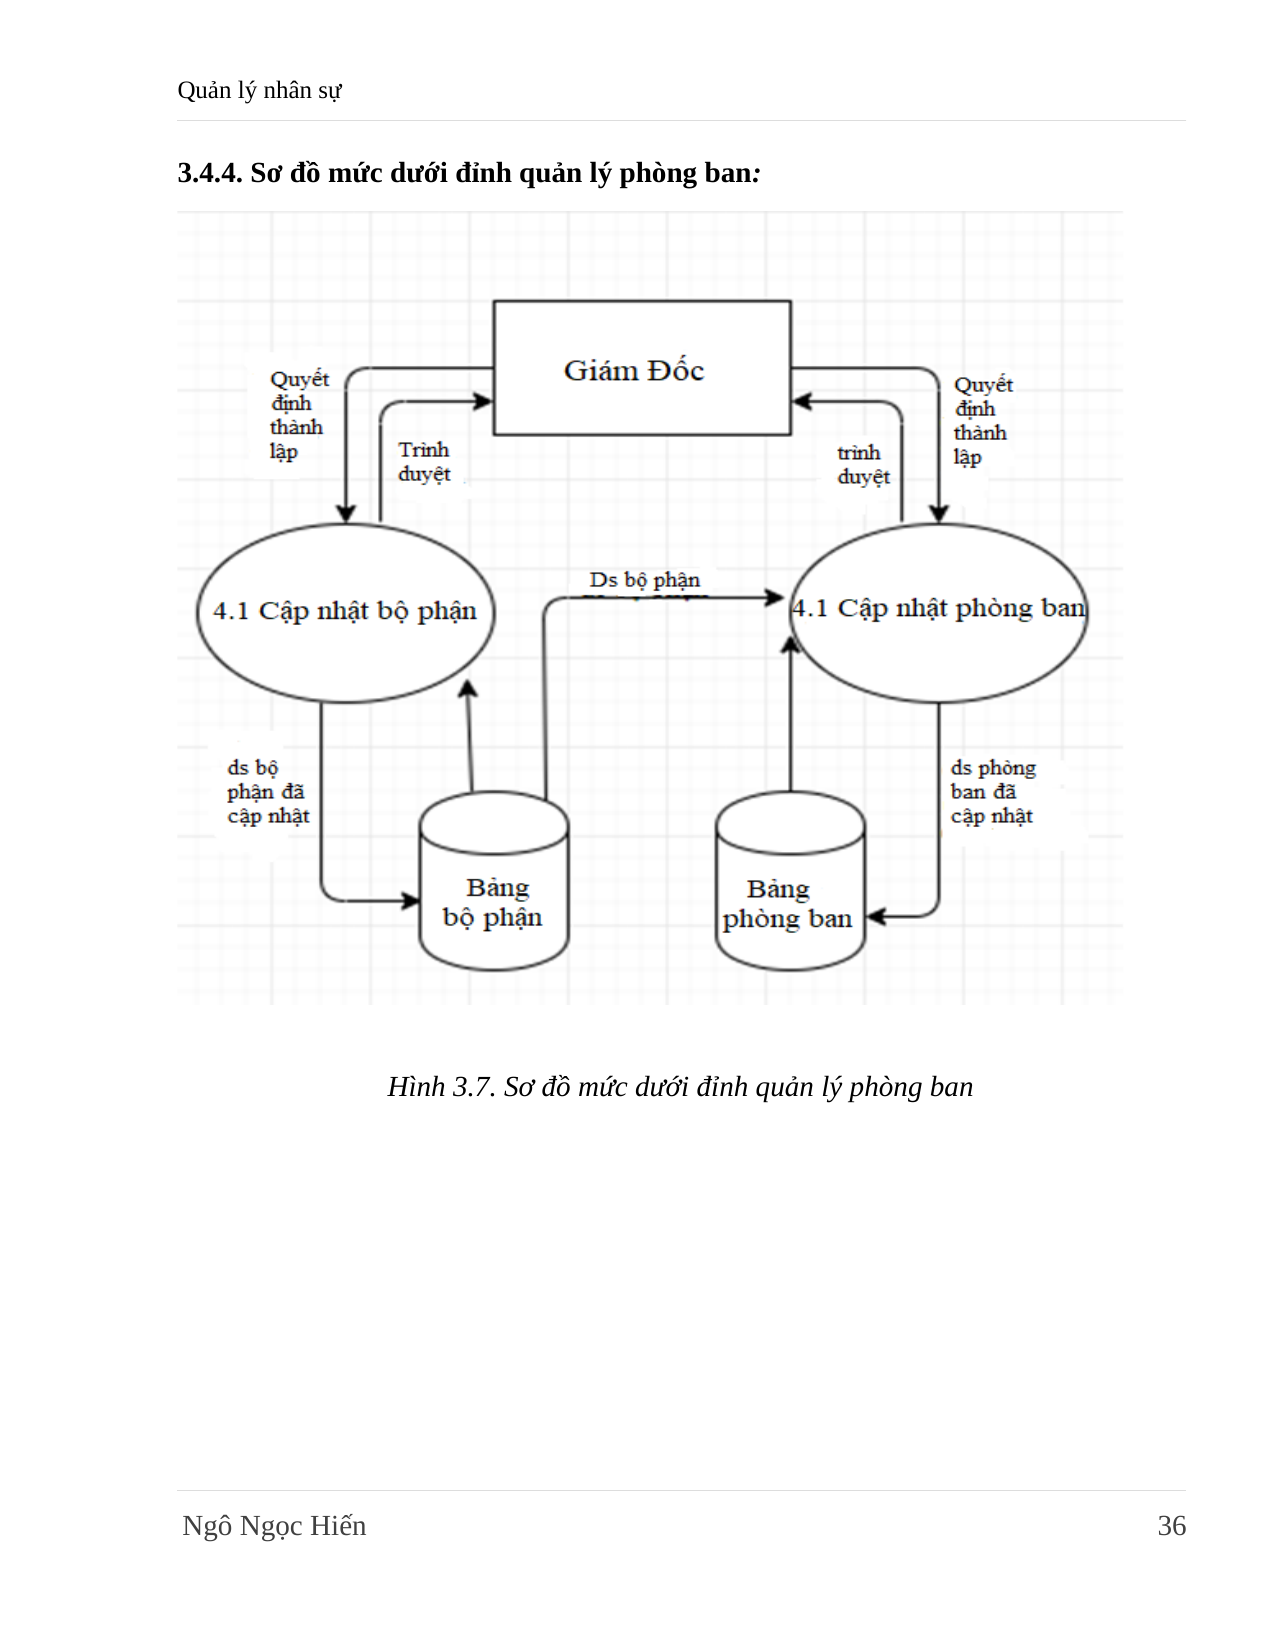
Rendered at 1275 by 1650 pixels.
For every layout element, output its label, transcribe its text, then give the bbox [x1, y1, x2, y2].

text Hình 3.7. Sơ đồ mức dưới đỉnh quản lý phòng ban [177, 1069, 1186, 1102]
subtitle 3.4.4. Sơ đồ mức dưới đỉnh quản lý phòng ban: [177, 155, 1186, 188]
picture [177, 211, 1161, 1005]
